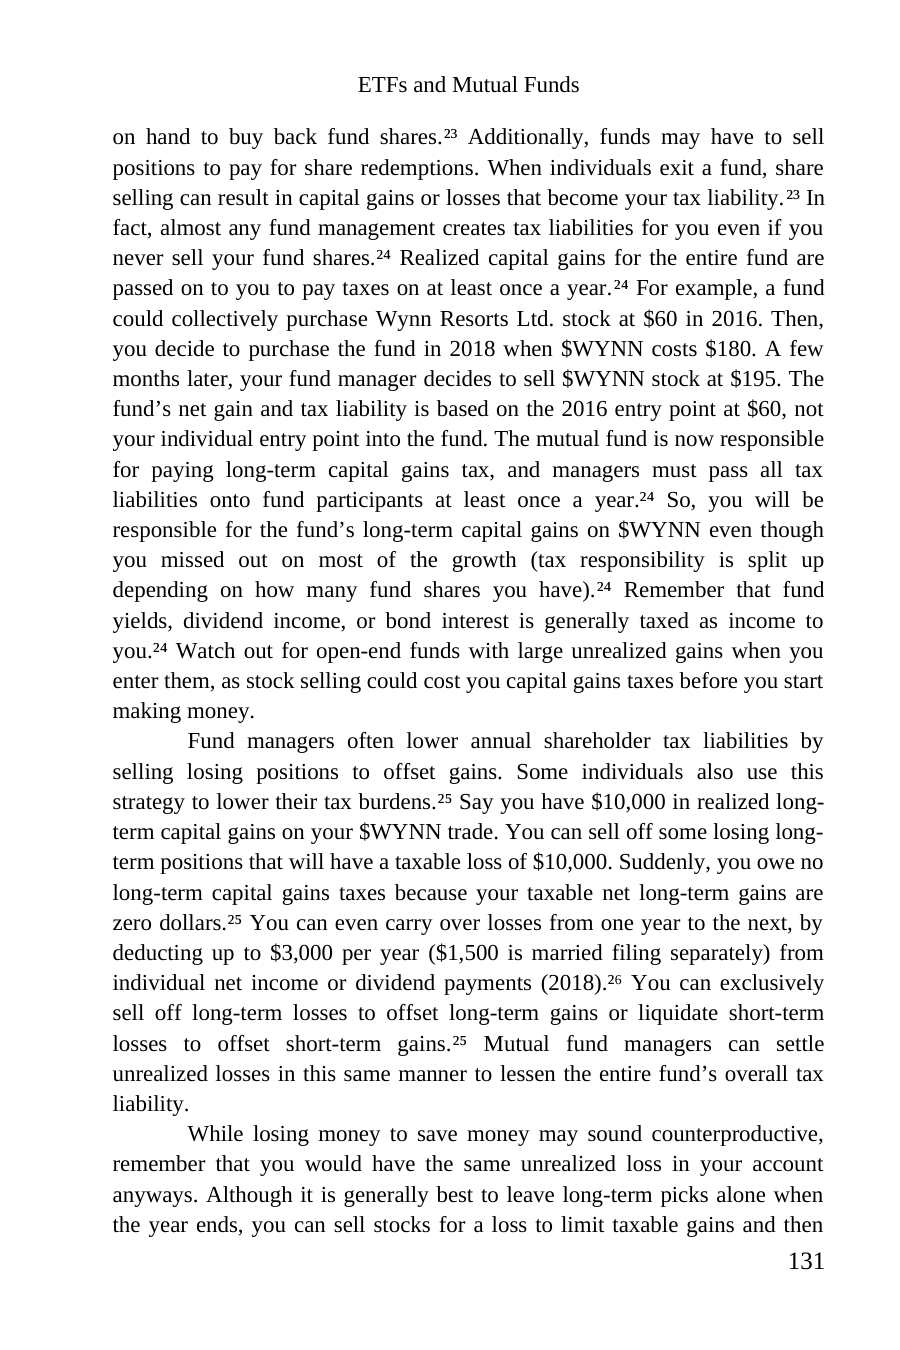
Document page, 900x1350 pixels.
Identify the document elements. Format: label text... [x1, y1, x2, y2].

text Fund managers often lower annual shareholder tax liabilities by selling losing positions to offset gains. Some individuals also use this strategy to lower their tax burdens.²⁵ Say you have $10,000 in realized long-term capital gains on your $WYNN trade. You can sell off some losing long-term positions that will have a taxable loss of $10,000. Suddenly, you owe no long-term capital gains taxes because your taxable net long-term gains are zero dollars.²⁵ You can even carry over losses from one year to the next, by deducting up to $3,000 per year ($1,500 is married filing separately) from individual net income or dividend payments (2018).²⁶ You can exclusively sell off long-term losses to offset long-term gains or liquidate short-term losses to offset short-term gains.²⁵ Mutual fund managers can settle unrealized losses in this same manner to lessen the entire fund’s overall tax liability. [112, 728, 825, 1116]
